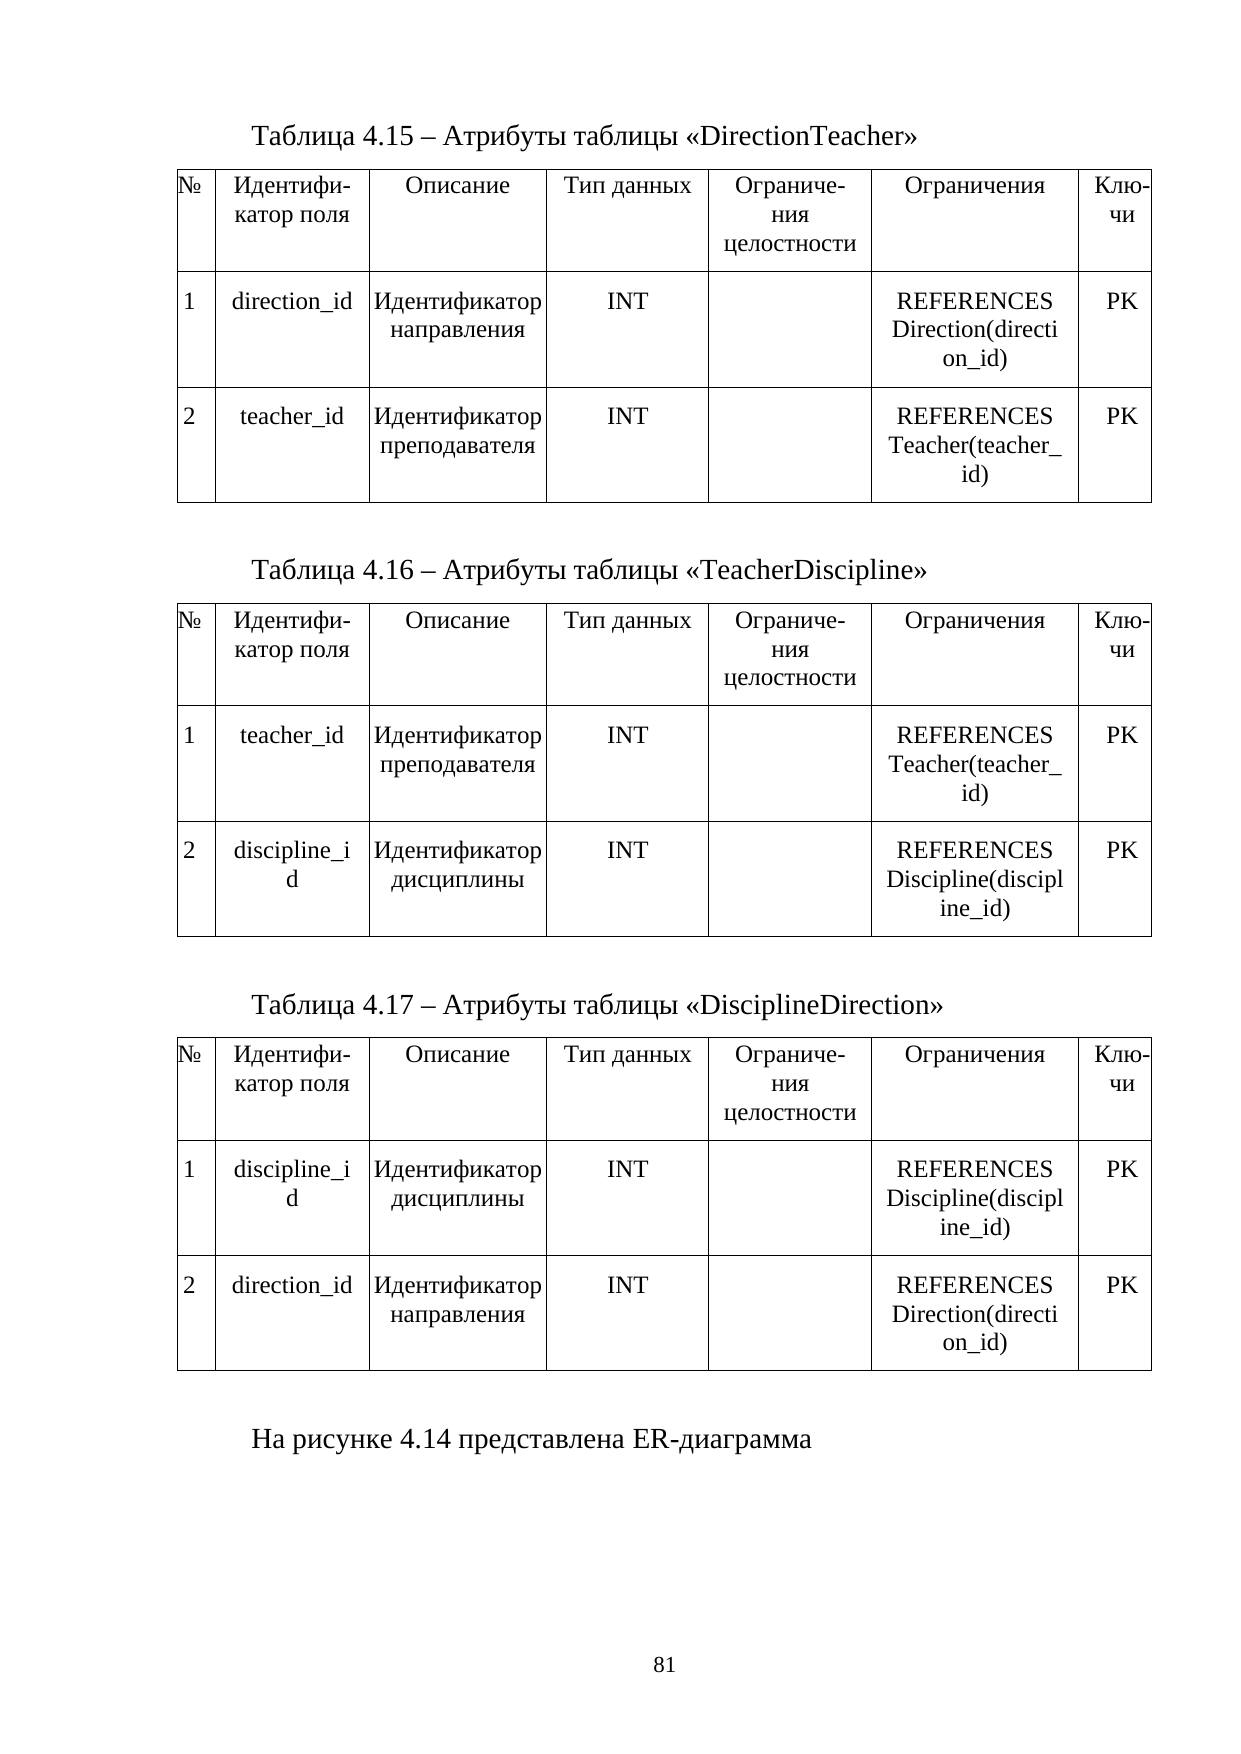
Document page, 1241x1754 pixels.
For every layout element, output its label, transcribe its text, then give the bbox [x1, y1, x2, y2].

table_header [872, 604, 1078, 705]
text Таблица 4.16 – Атрибуты таблицы «TeacherDiscipline» [177, 552, 1152, 586]
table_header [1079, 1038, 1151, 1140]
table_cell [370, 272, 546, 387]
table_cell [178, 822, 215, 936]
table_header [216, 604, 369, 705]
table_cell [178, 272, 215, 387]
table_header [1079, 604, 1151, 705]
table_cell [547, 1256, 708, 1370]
text На рисунке 4.14 представлена ER-диаграмма [177, 1421, 1152, 1455]
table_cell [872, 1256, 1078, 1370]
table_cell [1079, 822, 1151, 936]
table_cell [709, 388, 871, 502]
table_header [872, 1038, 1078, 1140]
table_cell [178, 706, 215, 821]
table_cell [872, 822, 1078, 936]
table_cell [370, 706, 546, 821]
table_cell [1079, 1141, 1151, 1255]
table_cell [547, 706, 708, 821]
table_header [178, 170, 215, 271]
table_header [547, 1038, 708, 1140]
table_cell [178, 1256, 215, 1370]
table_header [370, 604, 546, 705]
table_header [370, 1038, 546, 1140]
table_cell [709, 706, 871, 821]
text Таблица 4.15 – Атрибуты таблицы «DirectionTeacher» [177, 118, 1152, 152]
text Таблица 4.17 – Атрибуты таблицы «DisciplineDirection» [177, 987, 1152, 1020]
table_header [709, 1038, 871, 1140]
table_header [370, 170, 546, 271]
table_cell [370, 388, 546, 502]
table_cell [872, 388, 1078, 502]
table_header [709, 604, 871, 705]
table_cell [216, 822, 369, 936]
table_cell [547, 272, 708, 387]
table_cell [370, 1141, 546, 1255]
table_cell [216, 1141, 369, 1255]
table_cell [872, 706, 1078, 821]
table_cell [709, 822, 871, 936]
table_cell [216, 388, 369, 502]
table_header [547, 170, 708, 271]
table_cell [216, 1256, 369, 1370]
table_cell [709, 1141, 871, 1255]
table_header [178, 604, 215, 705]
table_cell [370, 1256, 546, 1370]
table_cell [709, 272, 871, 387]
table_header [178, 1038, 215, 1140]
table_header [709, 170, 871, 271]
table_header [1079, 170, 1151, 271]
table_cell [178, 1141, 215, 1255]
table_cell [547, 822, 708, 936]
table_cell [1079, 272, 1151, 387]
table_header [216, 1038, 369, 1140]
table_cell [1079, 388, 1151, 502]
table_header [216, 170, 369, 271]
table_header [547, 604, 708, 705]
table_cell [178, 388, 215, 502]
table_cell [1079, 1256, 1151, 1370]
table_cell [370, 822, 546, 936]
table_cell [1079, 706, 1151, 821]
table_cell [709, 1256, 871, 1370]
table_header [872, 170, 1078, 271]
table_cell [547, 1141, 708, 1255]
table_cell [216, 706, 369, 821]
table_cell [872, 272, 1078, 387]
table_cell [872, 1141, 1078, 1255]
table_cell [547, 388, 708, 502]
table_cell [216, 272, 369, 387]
